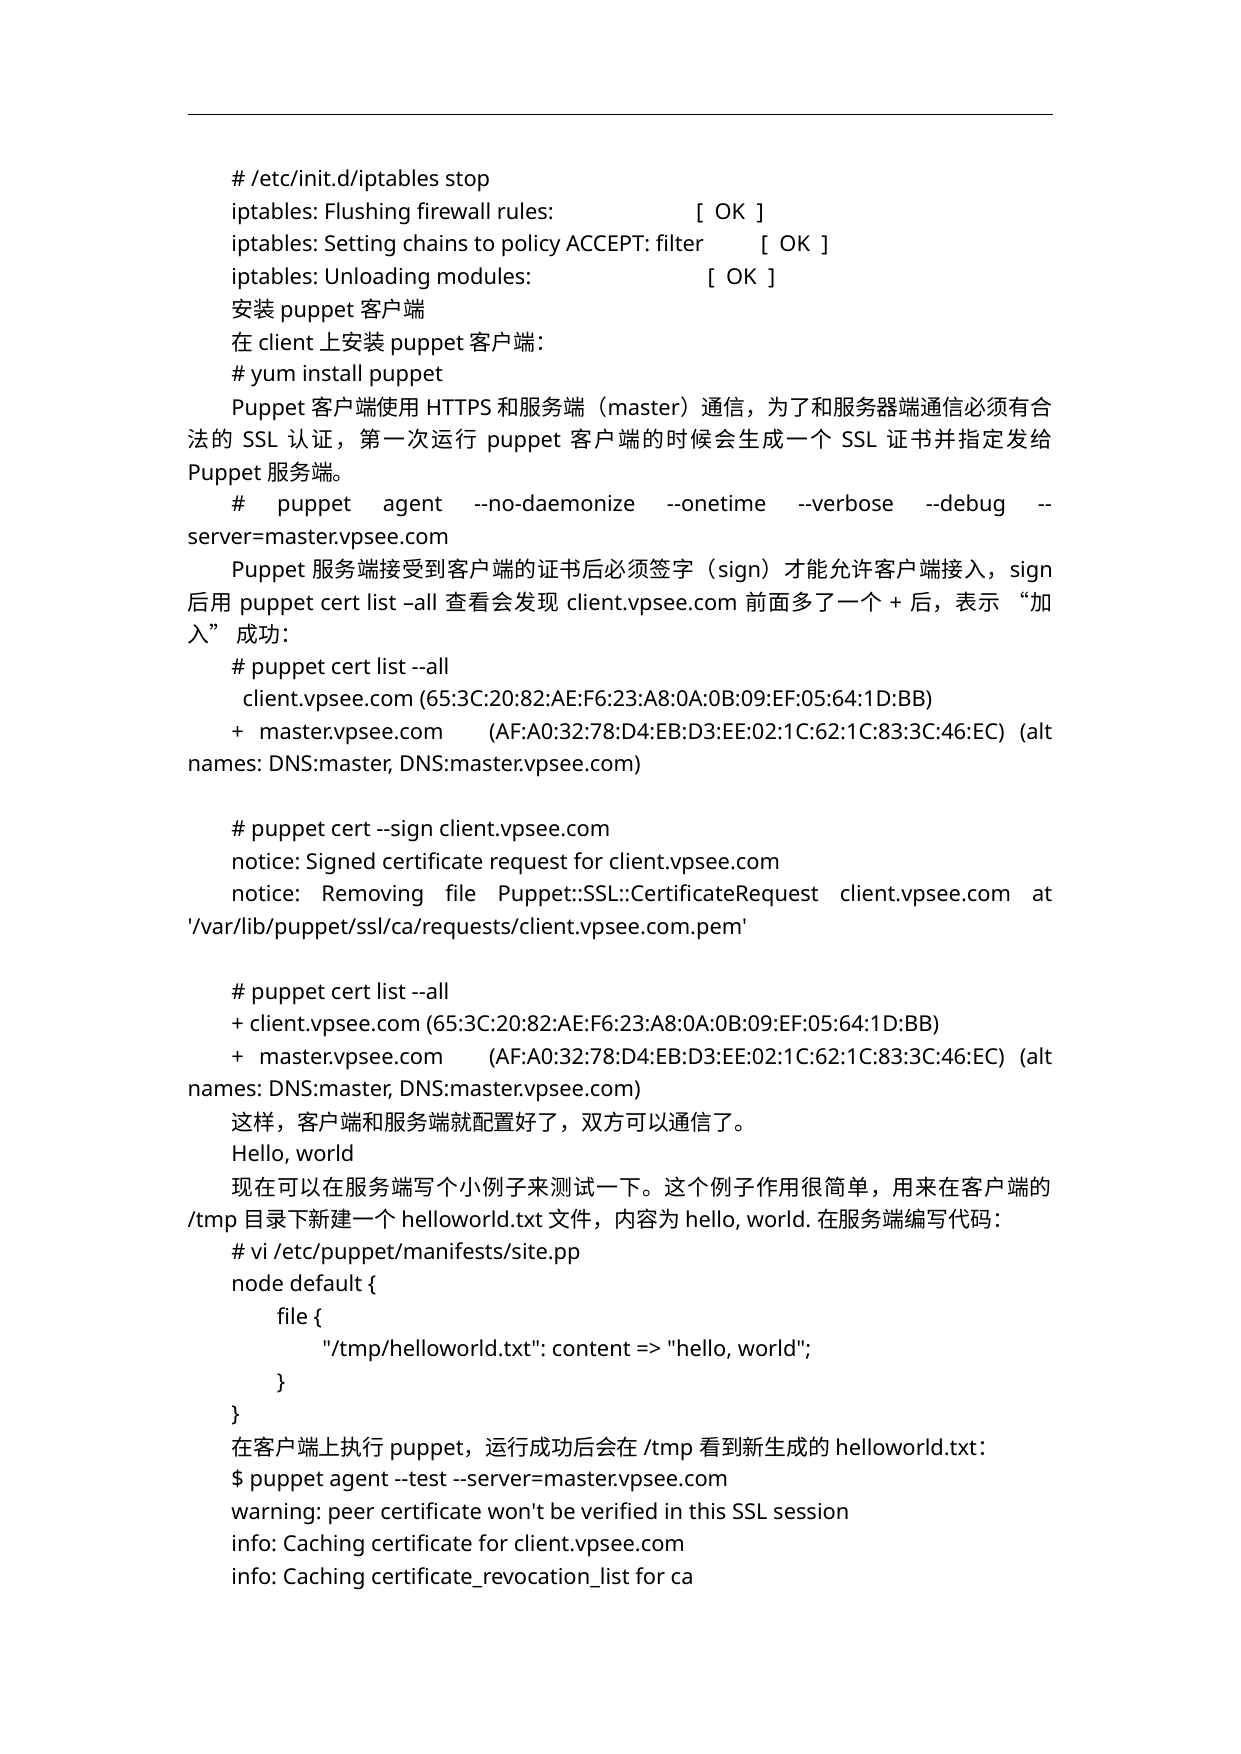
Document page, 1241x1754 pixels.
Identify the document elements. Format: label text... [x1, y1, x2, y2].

text 现在可以在服务端写个小例子来测试一下。这个例子作用很简单，用来在客户端的 /tmp 目录下新建一个 helloworld.txt 文件，内容为 hello, world. 在服务端编写代码： [187, 1169, 1053, 1234]
text Hello, world [187, 1137, 1053, 1169]
text iptables: Flushing firewall rules: [ OK ] [187, 194, 1053, 227]
text } [187, 1397, 1053, 1429]
text node default { [187, 1267, 1053, 1299]
text $ puppet agent --test --server=master.vpsee.com [187, 1462, 1053, 1494]
text # yum install puppet [187, 357, 1053, 389]
text # puppet agent --no-daemonize --onetime --verbose --debug --server=master.vpsee.com [187, 487, 1053, 552]
text # vi /etc/puppet/manifests/site.pp [187, 1234, 1053, 1267]
text Puppet 客户端使用 HTTPS 和服务端（master）通信，为了和服务器端通信必须有合法的 SSL 认证，第一次运行 puppet 客户端的时候会生成一个 SSL 证书并指定发给 Puppet 服务端。 [187, 389, 1053, 487]
text iptables: Unloading modules: [ OK ] [187, 259, 1053, 292]
text + client.vpsee.com (65:3C:20:82:AE:F6:23:A8:0A:0B:09:EF:05:64:1D:BB) [187, 1007, 1053, 1039]
text notice: Signed certificate request for client.vpsee.com [187, 844, 1053, 877]
text warning: peer certificate won't be verified in this SSL session [187, 1494, 1053, 1527]
text # /etc/init.d/iptables stop [187, 162, 1053, 194]
text 在 client 上安装 puppet 客户端： [187, 324, 1053, 357]
text 这样，客户端和服务端就配置好了，双方可以通信了。 [187, 1104, 1053, 1137]
text "/tmp/helloworld.txt": content => "hello, world"; [187, 1332, 1053, 1364]
text info: Caching certificate_revocation_list for ca [187, 1559, 1053, 1592]
text + master.vpsee.com (AF:A0:32:78:D4:EB:D3:EE:02:1C:62:1C:83:3C:46:EC) (alt names: DNS:master, DNS:master.vpsee.com) [187, 1039, 1053, 1104]
text iptables: Setting chains to policy ACCEPT: filter [ OK ] [187, 227, 1053, 259]
text file { [187, 1299, 1053, 1332]
text notice: Removing file Puppet::SSL::CertificateRequest client.vpsee.com at '/var/lib/puppet/ssl/ca/requests/client.vpsee.com.pem' [187, 877, 1053, 942]
text client.vpsee.com (65:3C:20:82:AE:F6:23:A8:0A:0B:09:EF:05:64:1D:BB) [187, 682, 1053, 714]
text 在客户端上执行 puppet，运行成功后会在 /tmp 看到新生成的 helloworld.txt： [187, 1429, 1053, 1462]
text # puppet cert --sign client.vpsee.com [187, 812, 1053, 844]
text Puppet 服务端接受到客户端的证书后必须签字（sign）才能允许客户端接入，sign 后用 puppet cert list –all 查看会发现 client.vpsee.com 前面多了一个 + 后，表示 “加入” 成功： [187, 552, 1053, 649]
text } [187, 1364, 1053, 1397]
text + master.vpsee.com (AF:A0:32:78:D4:EB:D3:EE:02:1C:62:1C:83:3C:46:EC) (alt names: DNS:master, DNS:master.vpsee.com) [187, 714, 1053, 779]
text 安装 puppet 客户端 [187, 292, 1053, 324]
text # puppet cert list --all [187, 974, 1053, 1007]
text info: Caching certificate for client.vpsee.com [187, 1527, 1053, 1559]
text # puppet cert list --all [187, 649, 1053, 682]
